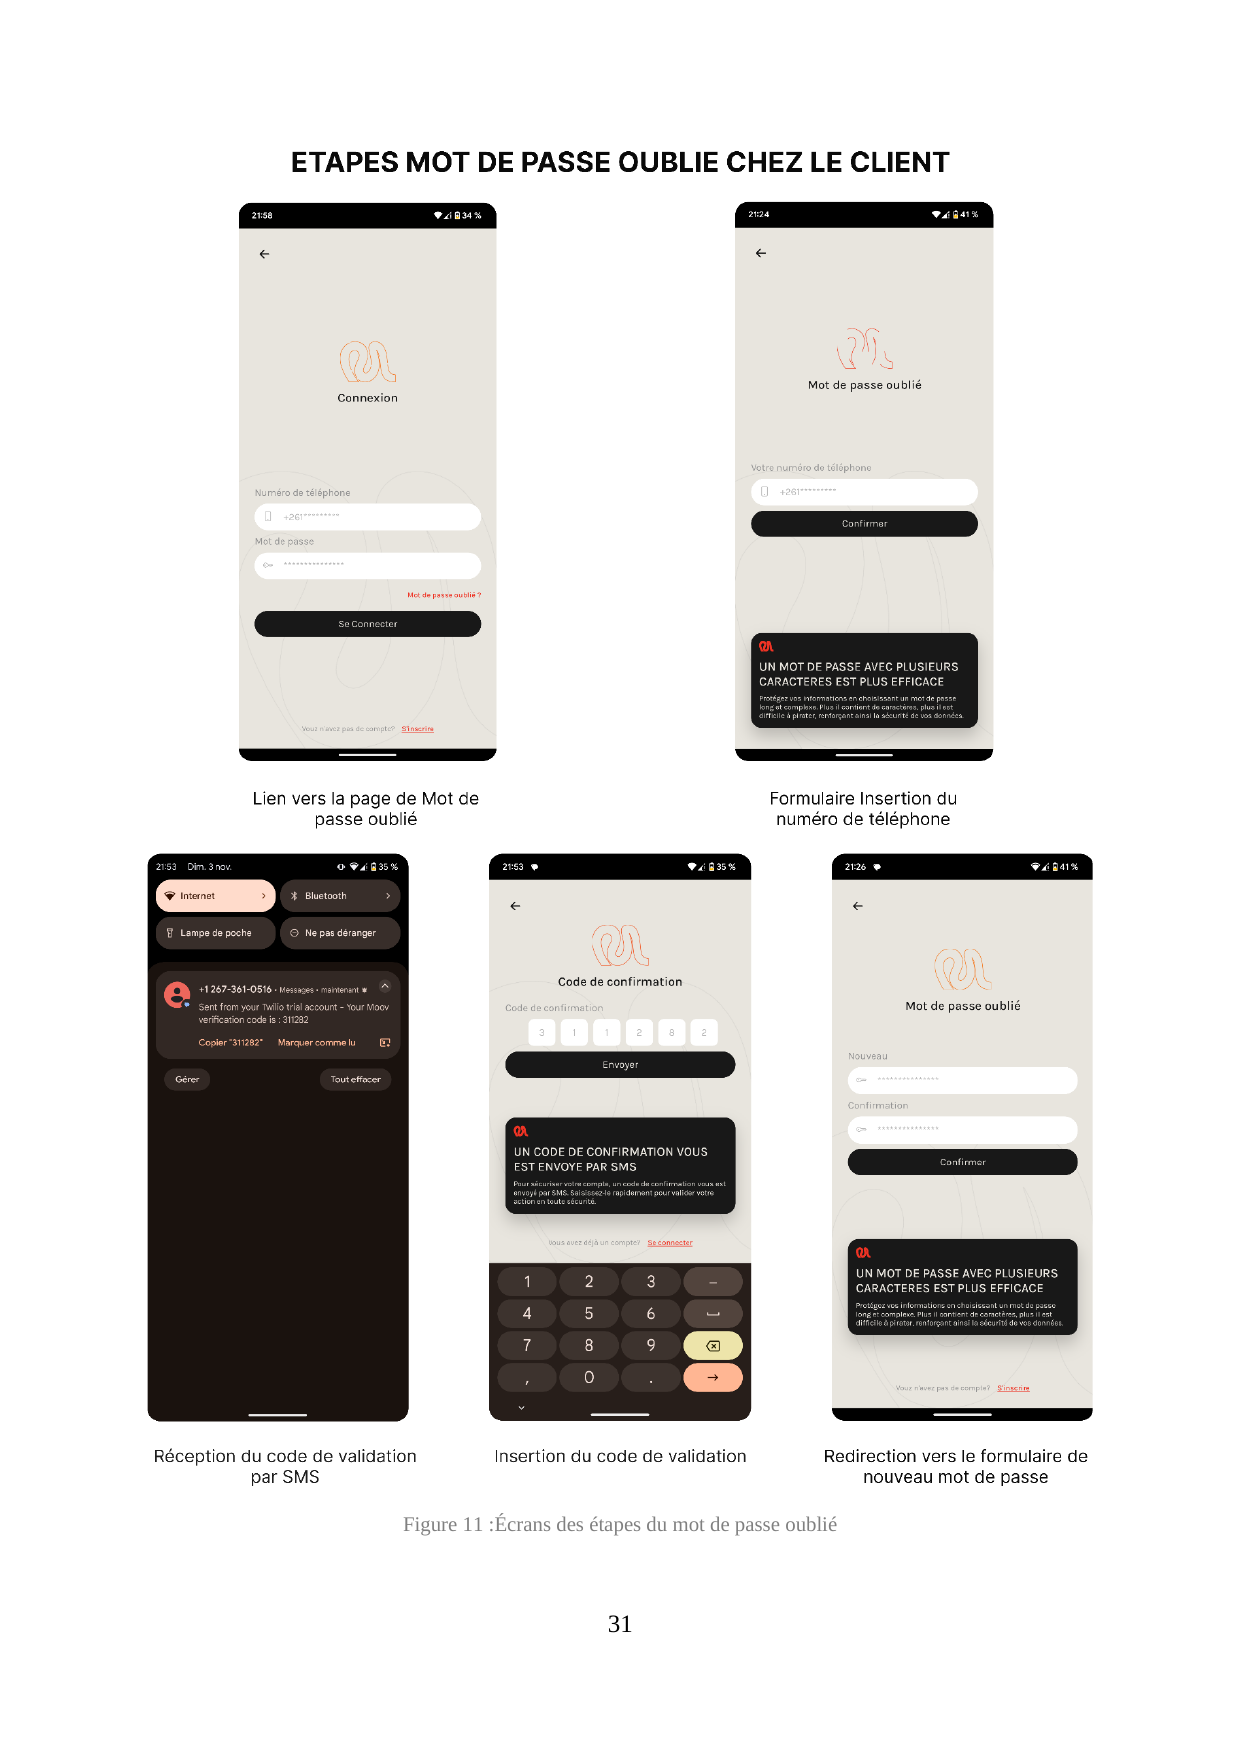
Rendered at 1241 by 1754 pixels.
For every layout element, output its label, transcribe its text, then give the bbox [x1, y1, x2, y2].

text Figure 11 :Écrans des étapes du mot de passe oublié [148, 1512, 1092, 1536]
picture [147, 147, 1093, 1486]
